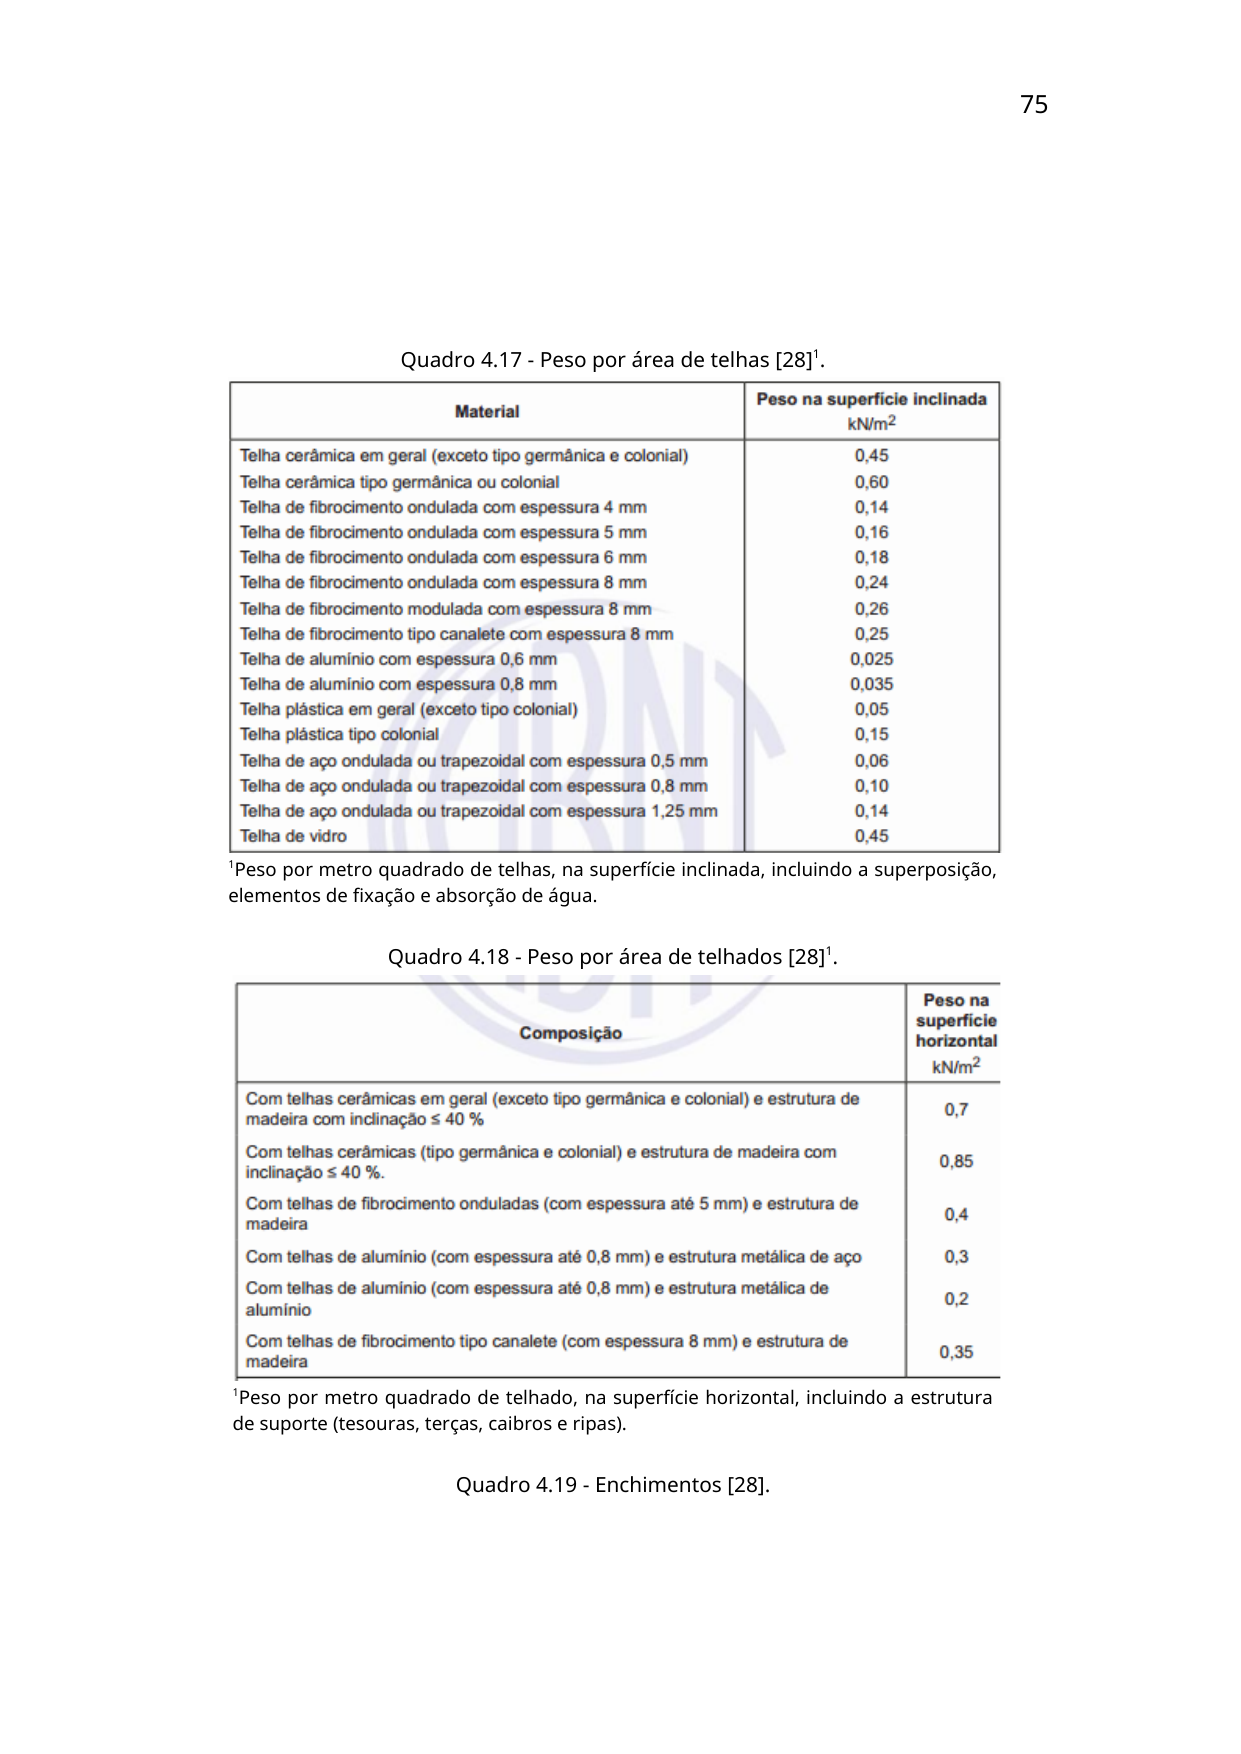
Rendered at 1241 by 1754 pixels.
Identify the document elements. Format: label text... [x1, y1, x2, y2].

table_cell [225, 973, 1001, 1382]
picture [228, 377, 1005, 853]
table_cell 1Peso por metro quadrado de telhas, na superfície inclinada, incluindo a superposição, elementos de fixação e absorção de água. [221, 855, 1005, 910]
table_header Quadro 4.17 - Peso por área de telhas [28]1. [221, 343, 1005, 376]
table_cell [221, 376, 1005, 854]
table_cell 1Peso por metro quadrado de telhado, na superfície horizontal, incluindo a estrutura de suporte (tesouras, terças, caibros e ripas). [225, 1383, 1001, 1438]
table_header Quadro 4.18 - Peso por área de telhados [28]1. [225, 940, 1001, 973]
table_header Quadro 4.19 - Enchimentos [28]. [225, 1468, 1001, 1501]
picture [232, 975, 1001, 1381]
